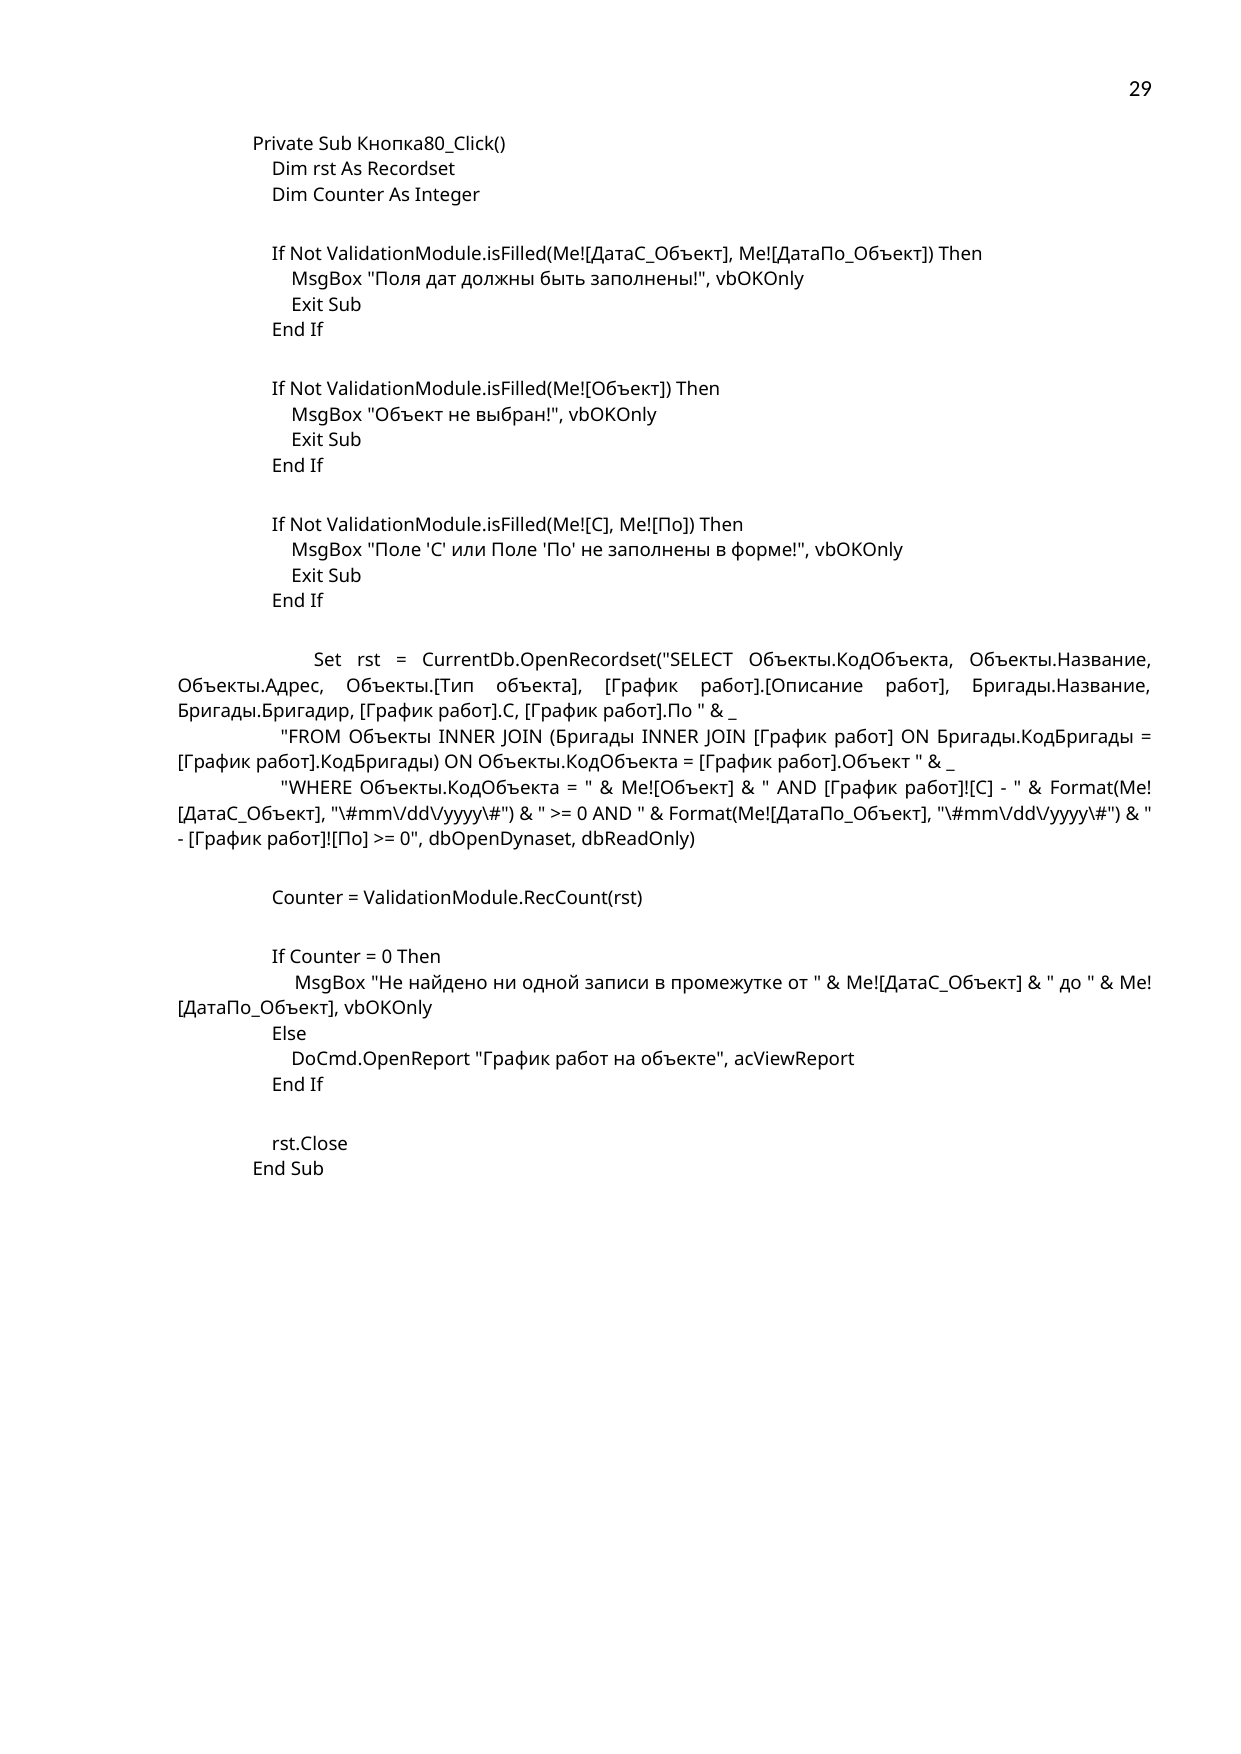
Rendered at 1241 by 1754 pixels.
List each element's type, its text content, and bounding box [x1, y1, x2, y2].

text Dim rst As Recordset [177, 155, 1152, 181]
text If Counter = 0 Then [177, 943, 1152, 969]
text Exit Sub [177, 427, 1152, 452]
text End If [177, 316, 1152, 342]
text Dim Counter As Integer [177, 181, 1152, 206]
text If Not ValidationModule.isFilled(Me![Объект]) Then [177, 376, 1152, 401]
text End If [177, 588, 1152, 613]
text DoCmd.OpenReport "График работ на объекте", acViewReport [177, 1046, 1152, 1071]
text rst.Close [177, 1130, 1152, 1156]
text "WHERE Объекты.КодОбъекта = " & Me![Объект] & " AND [График работ]![С] - " & Format(Me![ДатаС_Объект], "\#mm\/dd\/yyyy\#") & " >= 0 AND " & Format(Me![ДатаПо_Объект], "\#mm\/dd\/yyyy\#") & " - [График работ]![По] >= 0", dbOpenDynaset, dbReadOnly) [177, 774, 1152, 851]
text MsgBox "Поля дат должны быть заполнены!", vbOKOnly [177, 265, 1152, 291]
text MsgBox "Поле 'С' или Поле 'По' не заполнены в форме!", vbOKOnly [177, 537, 1152, 562]
text Exit Sub [177, 291, 1152, 316]
text MsgBox "Не найдено ни одной записи в промежутке от " & Me![ДатаС_Объект] & " до " & Me![ДатаПо_Объект], vbOKOnly [177, 969, 1152, 1020]
text Exit Sub [177, 562, 1152, 588]
text End If [177, 452, 1152, 478]
text End Sub [177, 1156, 1152, 1181]
text Counter = ValidationModule.RecCount(rst) [177, 884, 1152, 910]
text If Not ValidationModule.isFilled(Me![С], Me![По]) Then [177, 511, 1152, 537]
text End If [177, 1071, 1152, 1097]
text Else [177, 1020, 1152, 1046]
text If Not ValidationModule.isFilled(Me![ДатаС_Объект], Me![ДатаПо_Объект]) Then [177, 240, 1152, 265]
text MsgBox "Объект не выбран!", vbOKOnly [177, 401, 1152, 427]
text Private Sub Кнопка80_Click() [177, 130, 1152, 155]
text Set rst = CurrentDb.OpenRecordset("SELECT Объекты.КодОбъекта, Объекты.Название, Объекты.Адрес, Объекты.[Тип объекта], [График работ].[Описание работ], Бригады.Название, Бригады.Бригадир, [График работ].С, [График работ].По " & _ [177, 647, 1152, 723]
text "FROM Объекты INNER JOIN (Бригады INNER JOIN [График работ] ON Бригады.КодБригады = [График работ].КодБригады) ON Объекты.КодОбъекта = [График работ].Объект " & _ [177, 723, 1152, 774]
